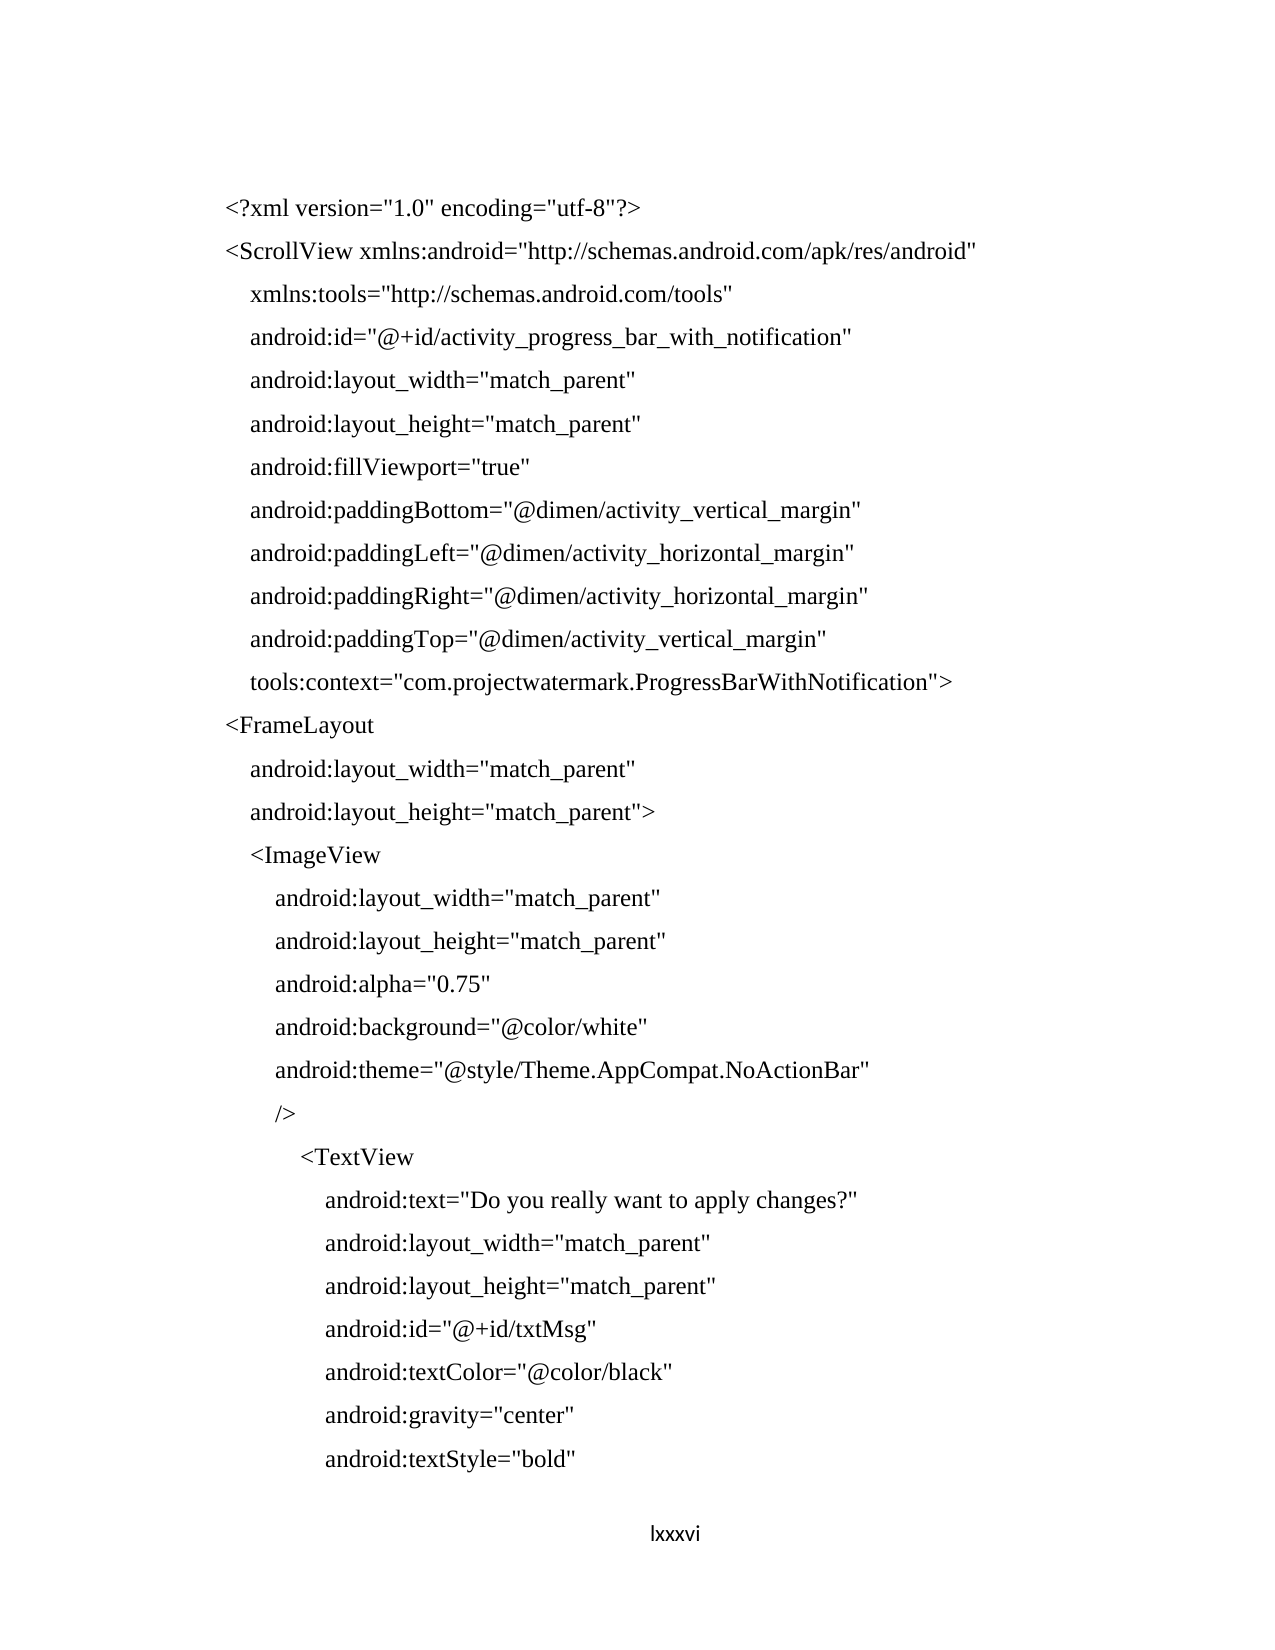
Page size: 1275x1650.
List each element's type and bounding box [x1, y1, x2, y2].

text [225, 193, 1125, 1472]
